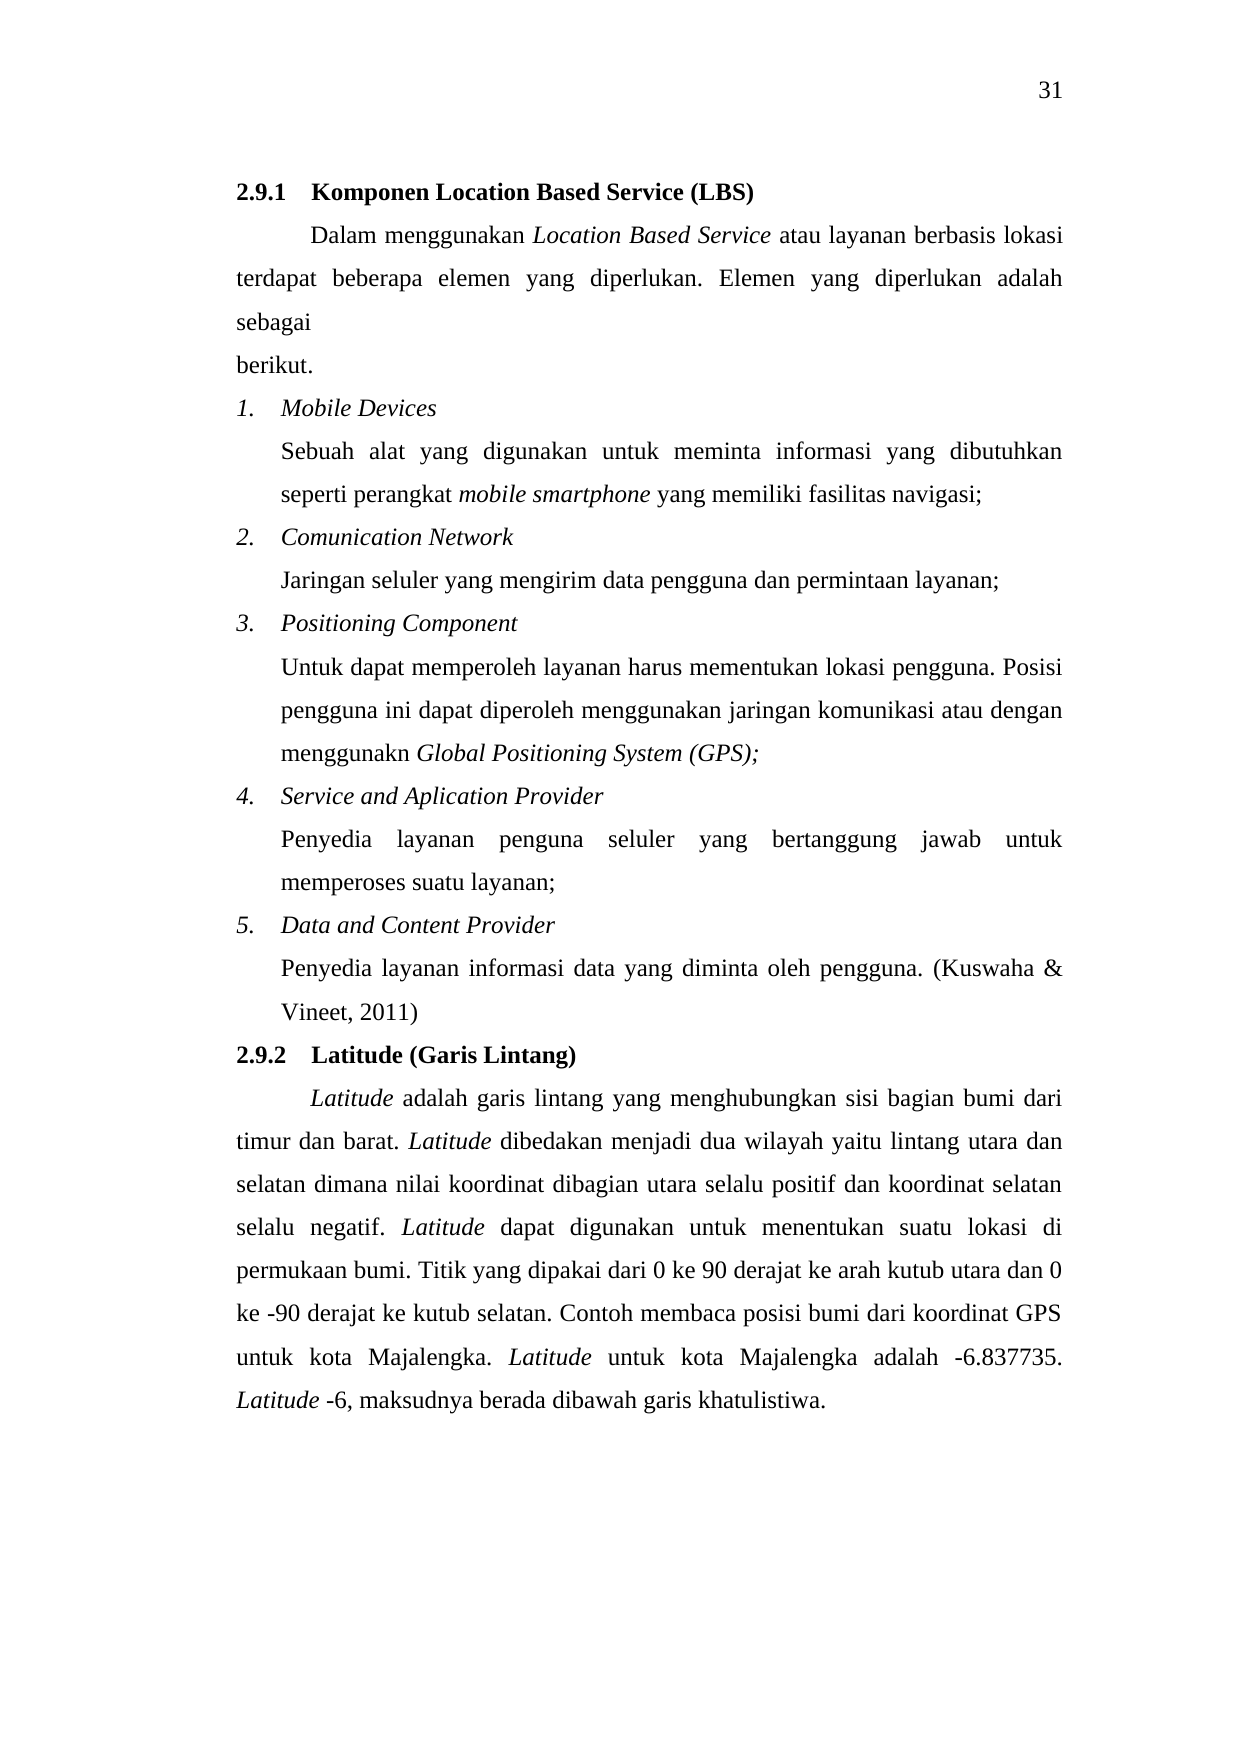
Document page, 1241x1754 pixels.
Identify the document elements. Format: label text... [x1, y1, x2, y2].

list Latitude (Garis Lintang) [236, 1040, 1063, 1068]
list Sebuah alat yang digunakan untuk meminta informasi yang dibutuhkan seperti perangkat mobile smartphone yang memiliki fasilitas navigasi; [281, 436, 1063, 508]
list Comunication Network [236, 522, 1063, 551]
text Dalam menggunakan Location Based Service atau layanan berbasis lokasi terdapat beberapa elemen yang diperlukan. Elemen yang diperlukan adalah sebagai berikut. [236, 220, 1063, 378]
list Penyedia layanan informasi data yang diminta oleh pengguna. [281, 953, 1063, 1025]
list Service and Aplication Provider [236, 781, 1063, 810]
list Mobile Devices [236, 393, 1063, 422]
list Untuk dapat memperoleh layanan harus mementukan lokasi pengguna. Posisi pengguna ini dapat diperoleh menggunakan jaringan komunikasi atau dengan menggunakn Global Positioning System (GPS); [281, 652, 1063, 767]
list Komponen Location Based Service (LBS) [236, 177, 1063, 206]
list Data and Content Provider [236, 910, 1063, 939]
list Jaringan seluler yang mengirim data pengguna dan permintaan layanan; [236, 565, 1063, 594]
text Latitude adalah garis lintang yang menghubungkan sisi bagian bumi dari timur dan barat. Latitude dibedakan menjadi dua wilayah yaitu lintang utara dan selatan dimana nilai koordinat dibagian utara selalu positif dan koordinat selatan selalu negatif. Latitude dapat digunakan untuk menentukan suatu lokasi di permukaan bumi. Titik yang dipakai dari 0 ke 90 derajat ke arah kutub utara dan 0 ke -90 derajat ke kutub selatan. Contoh membaca posisi bumi dari koordinat GPS untuk kota Majalengka. Latitude untuk kota Majalengka adalah -6.837735. Latitude -6, maksudnya berada dibawah garis khatulistiwa. [236, 1083, 1063, 1413]
list Positioning Component [236, 608, 1063, 637]
list Penyedia layanan penguna seluler yang bertanggung jawab untuk memperoses suatu layanan; [281, 824, 1063, 896]
